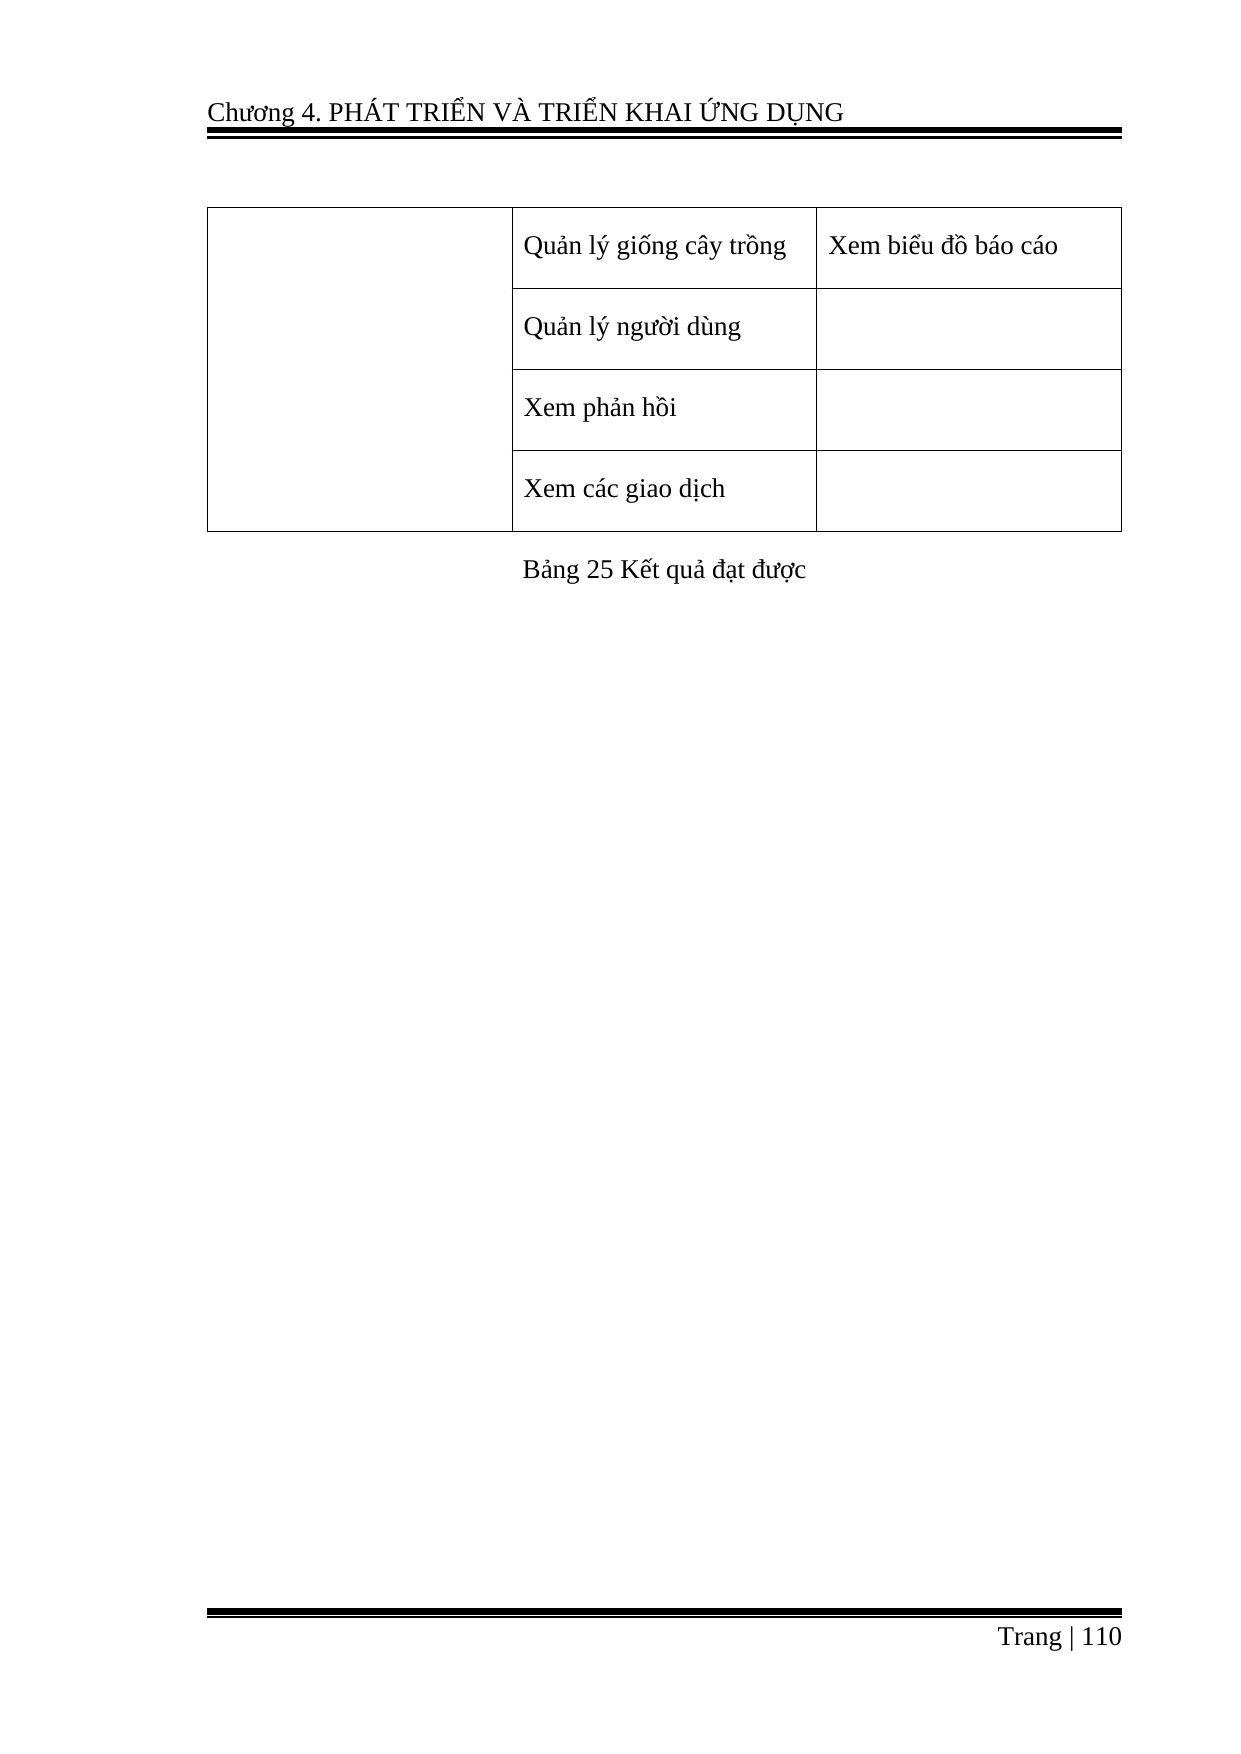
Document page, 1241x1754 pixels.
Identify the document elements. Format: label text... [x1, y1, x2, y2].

table_cell Quản lý giống cây trồng [513, 208, 816, 288]
table_cell Quản lý người dùng [513, 289, 816, 369]
table_cell Xem biểu đồ báo cáo [817, 208, 1121, 288]
text Bảng 25 Kết quả đạt được [207, 553, 1122, 584]
table_cell [817, 370, 1121, 450]
table_cell Xem các giao dịch [513, 451, 816, 531]
table_cell [817, 451, 1121, 531]
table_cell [208, 208, 512, 531]
table_cell [817, 289, 1121, 369]
table_cell Xem phản hồi [513, 370, 816, 450]
